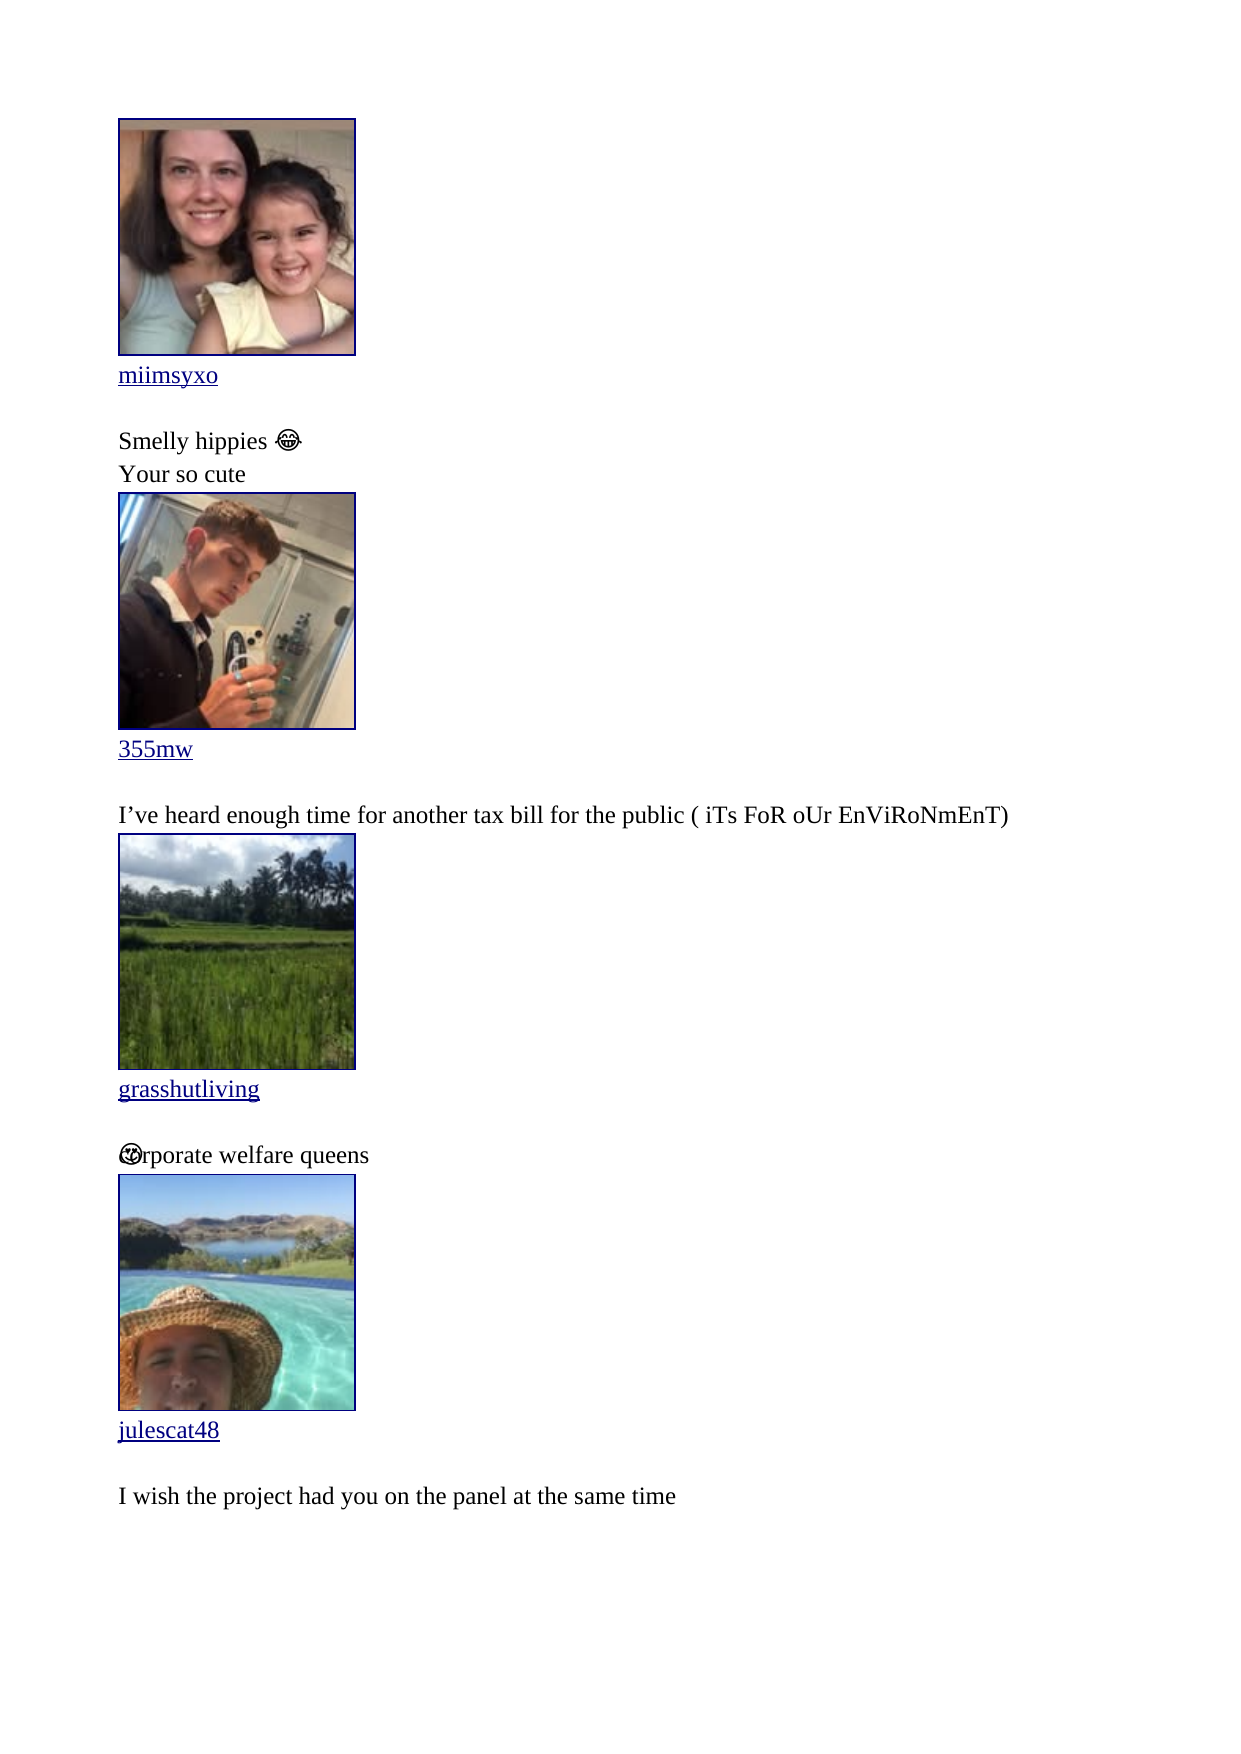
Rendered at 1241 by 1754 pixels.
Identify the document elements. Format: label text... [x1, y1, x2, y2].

text julescat48 [118, 1415, 1122, 1444]
picture [120, 494, 354, 728]
picture [120, 835, 354, 1069]
text 👏corporate welfare queens 😍 [118, 1141, 1122, 1169]
picture [120, 120, 354, 354]
text I’ve heard enough time for another tax bill for the public ( iTs FoR oUr EnViRoNmEnT) [118, 800, 1122, 828]
text 355mw [118, 734, 1122, 762]
text Smelly hippies 😂 Your so cute 🥰 [118, 426, 1122, 488]
text grasshutliving [118, 1074, 1122, 1103]
picture [120, 1175, 354, 1410]
text miimsyxo [118, 360, 1122, 389]
text I wish the project had you on the panel at the same time [118, 1481, 1122, 1510]
